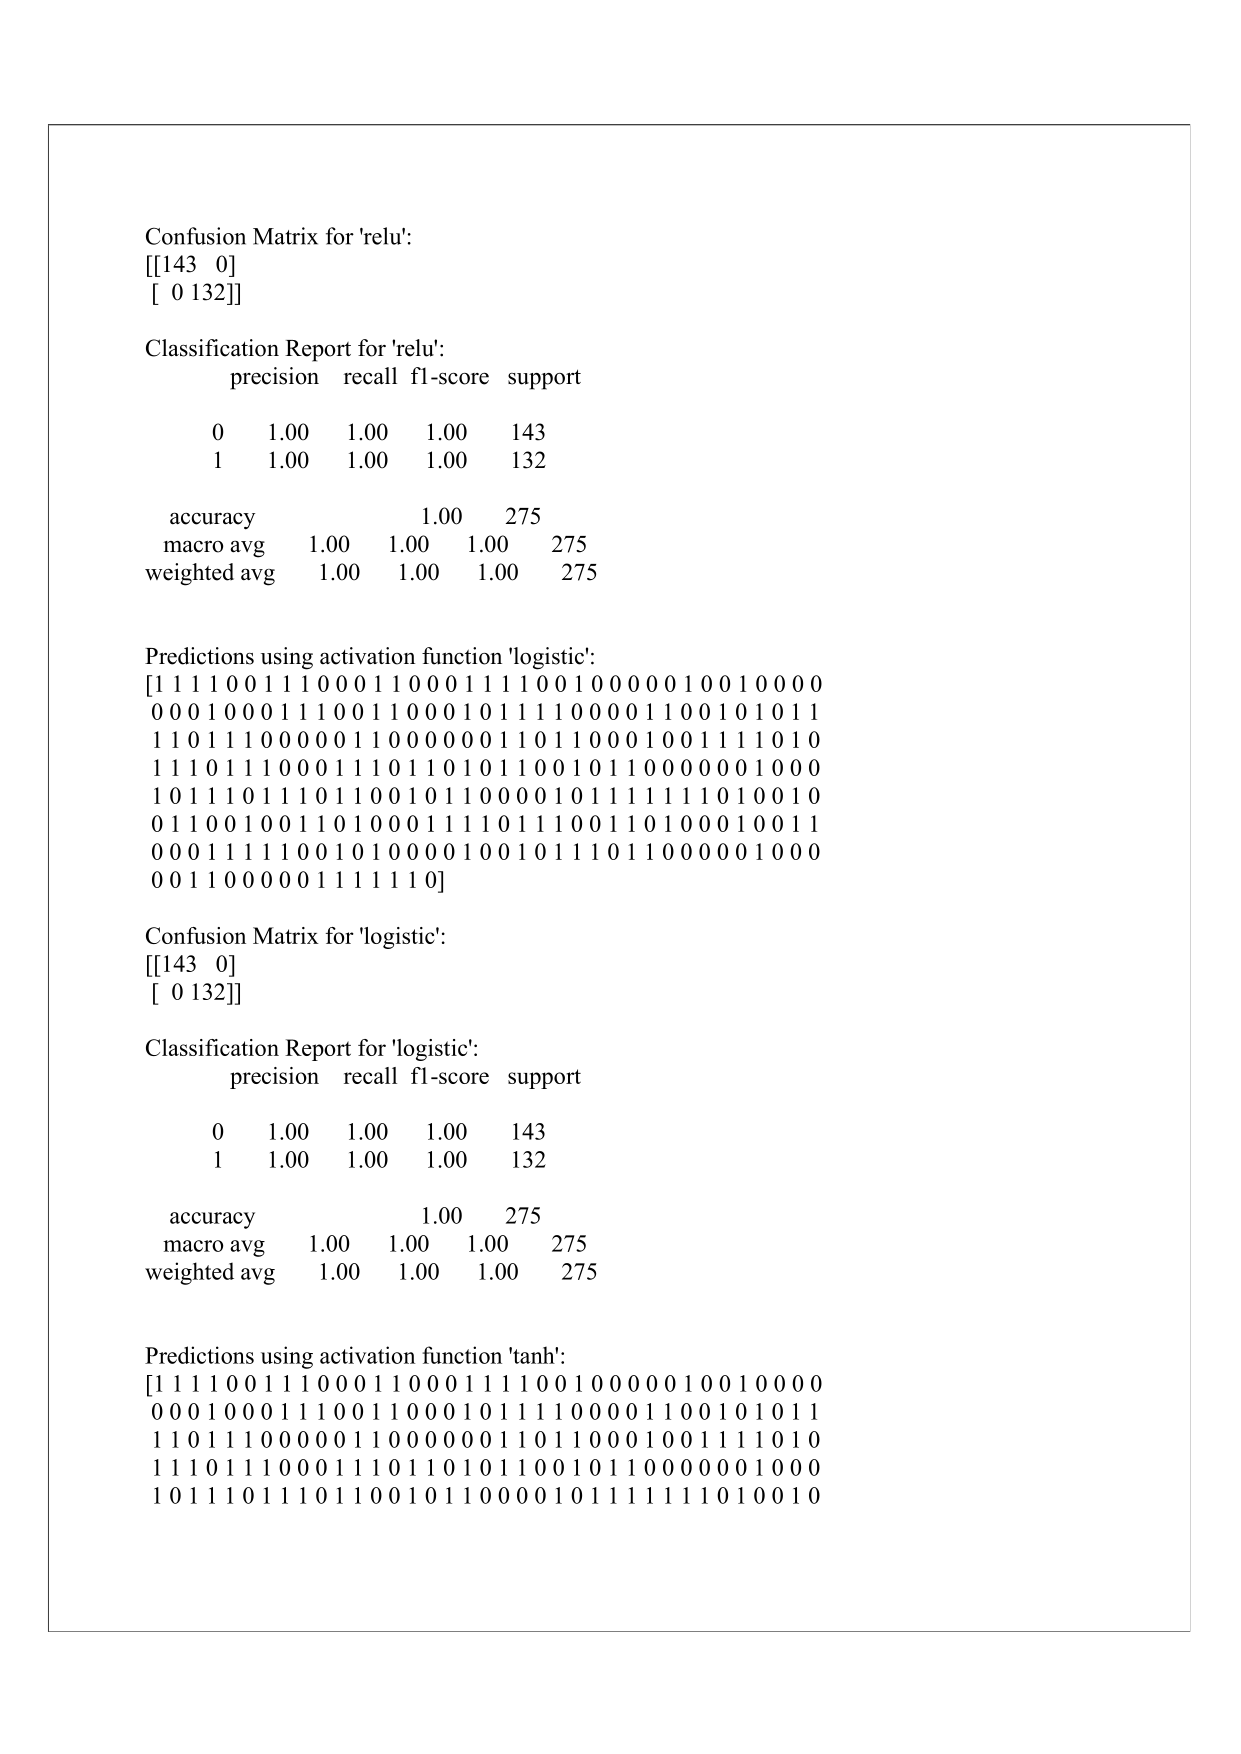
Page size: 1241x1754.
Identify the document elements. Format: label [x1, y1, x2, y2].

picture [47, 124, 1191, 1632]
